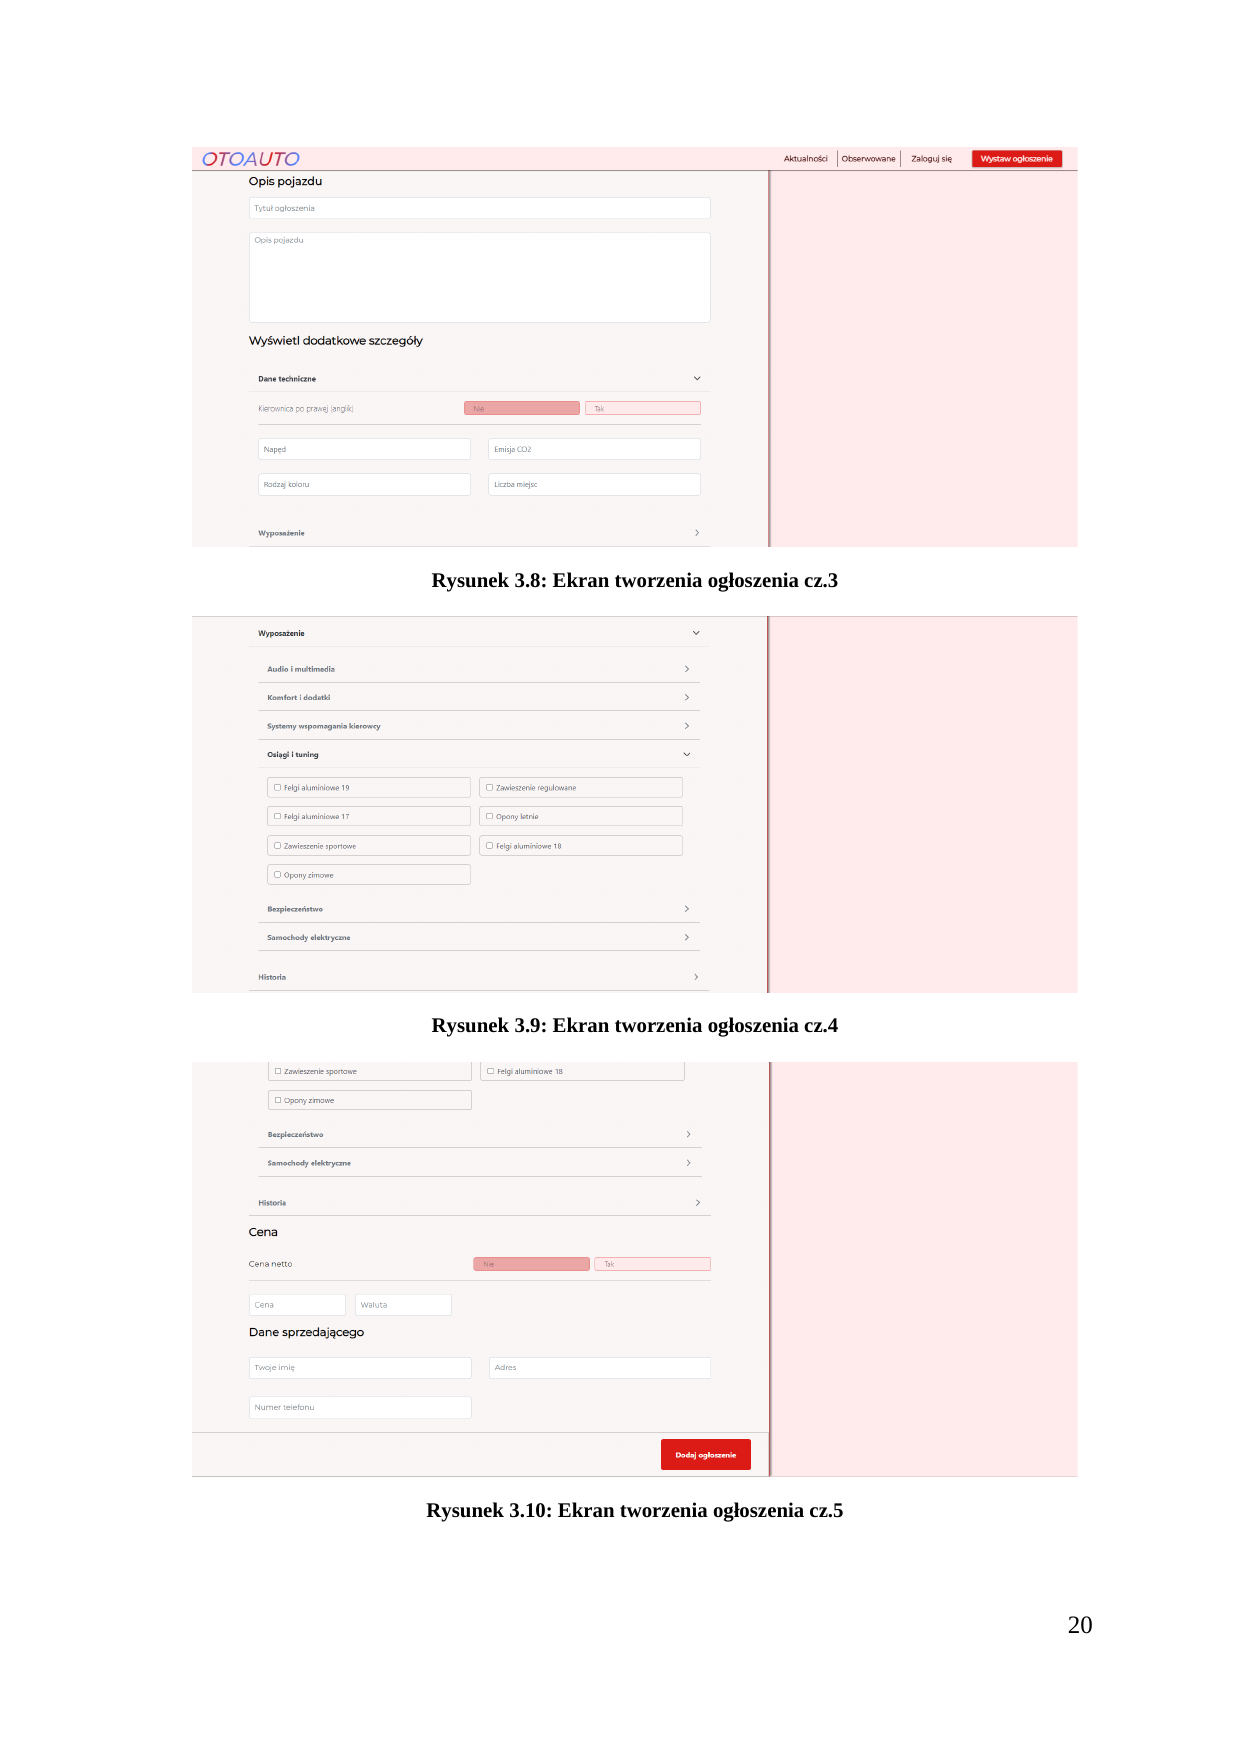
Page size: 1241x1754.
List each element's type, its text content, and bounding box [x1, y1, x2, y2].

picture [192, 1062, 1078, 1477]
picture [192, 147, 1078, 547]
picture [192, 616, 1078, 993]
